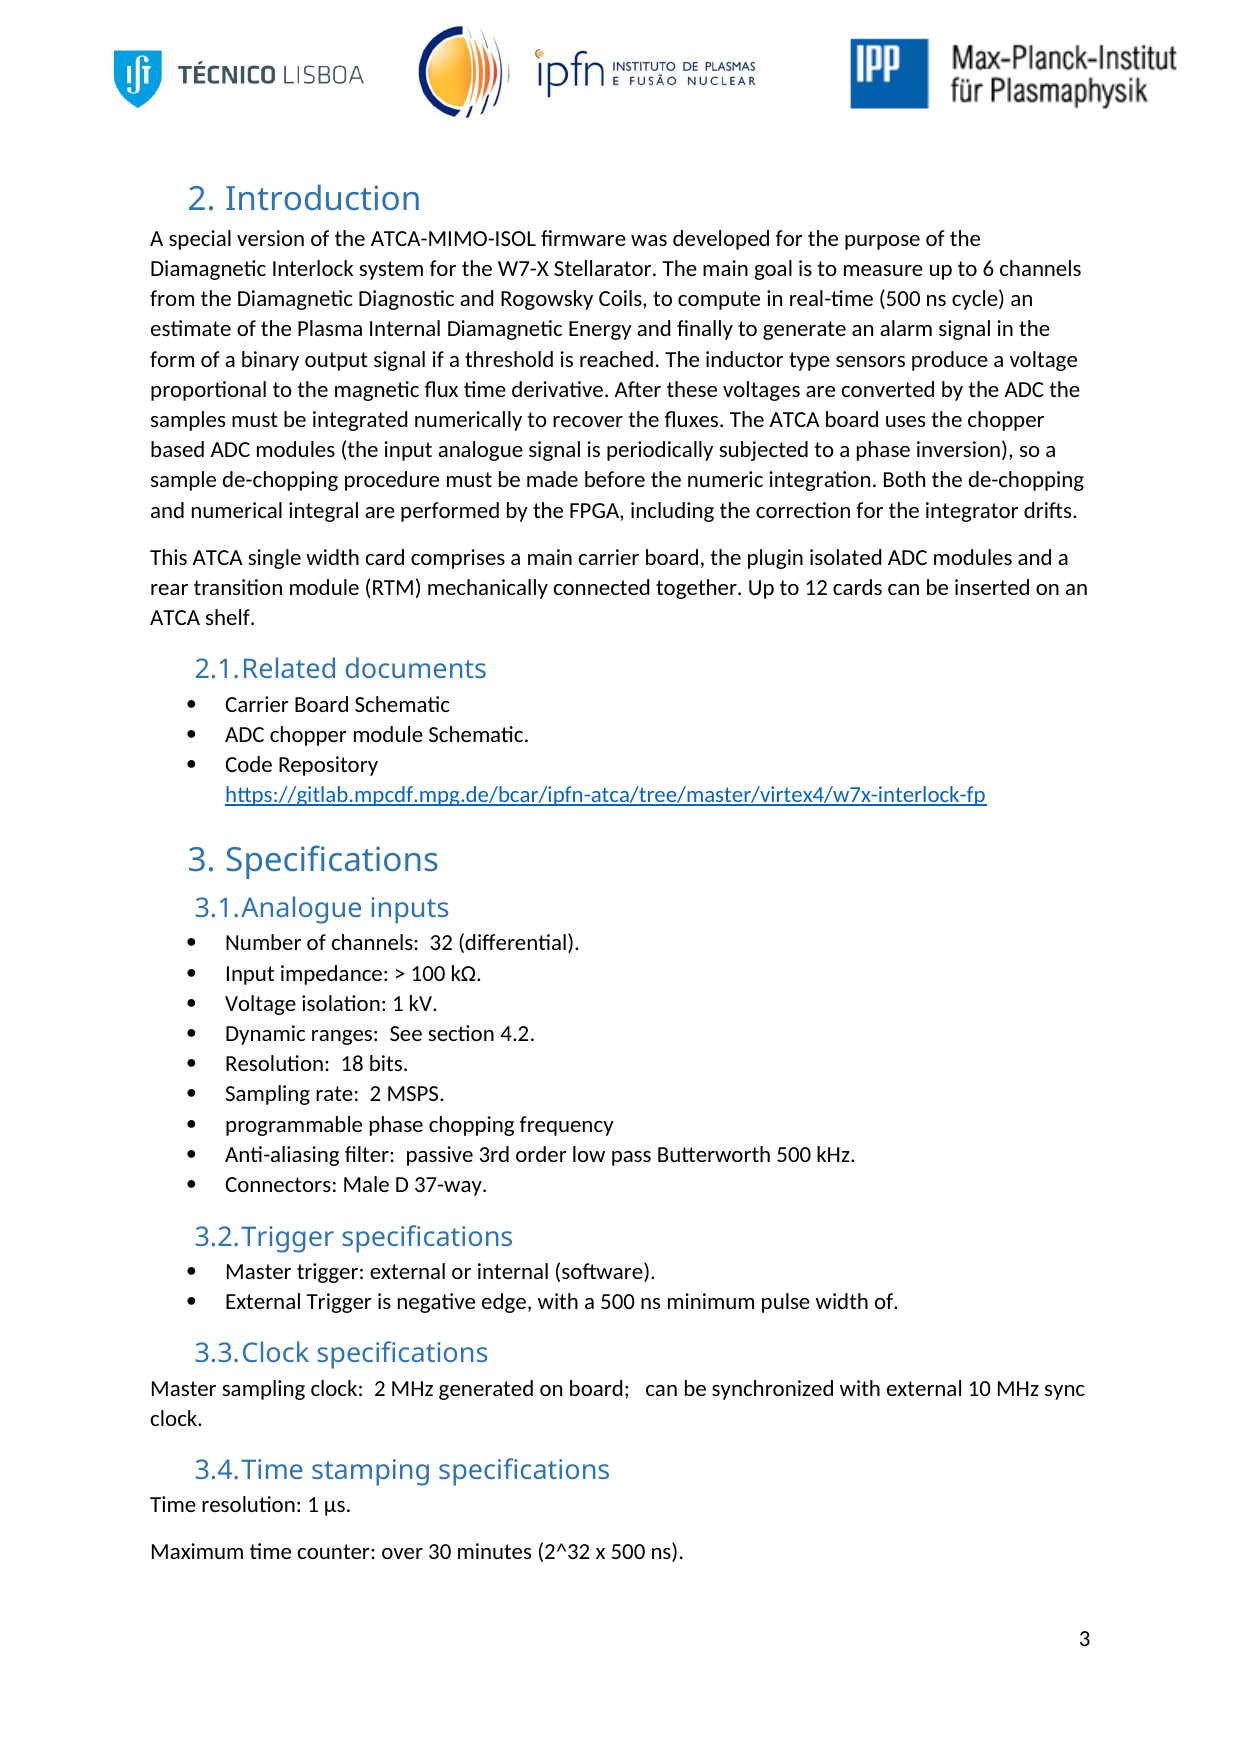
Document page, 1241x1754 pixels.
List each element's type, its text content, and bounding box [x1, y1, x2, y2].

list Master trigger: external or internal (software). [187, 1257, 1090, 1285]
list Connectors: Male D 37-way. [187, 1170, 1090, 1198]
list External Trigger is negative edge, with a 500 ns minimum pulse width of. [187, 1287, 1090, 1315]
text This ATCA single width card comprises a main carrier board, the plugin isolated ADC modules and a rear transition module (RTM) mechanically connected together. Up to 12 cards can be inserted on an ATCA shelf. [150, 543, 1090, 631]
list Anti-aliasing filter: passive 3rd order low pass Butterworth 500 kHz. [187, 1140, 1090, 1168]
list Code Repository https://gitlab.mpcdf.mpg.de/bcar/ipfn-atca/tree/master/virtex4/w7x-interlock-fp [187, 750, 1090, 808]
subtitle Related documents [194, 650, 1090, 687]
list Resolution: 18 bits. [187, 1049, 1090, 1077]
text Maximum time counter: over 30 minutes (2^32 x 500 ns). [150, 1537, 1090, 1566]
picture [403, 16, 763, 130]
subtitle Specifications [187, 836, 1090, 881]
picture [826, 25, 1210, 123]
list Dynamic ranges: See section 4.2. [187, 1019, 1090, 1047]
list ADC chopper module Schematic. [187, 720, 1090, 748]
picture [79, 42, 392, 114]
list Carrier Board Schematic [187, 690, 1090, 718]
subtitle Clock specifications [194, 1334, 1090, 1371]
subtitle Introduction [187, 175, 1090, 220]
subtitle Time stamping specifications [194, 1451, 1090, 1488]
subtitle Trigger specifications [194, 1217, 1090, 1254]
subtitle Analogue inputs [194, 889, 1090, 926]
list Number of channels: 32 (differential). [187, 928, 1090, 957]
list Voltage isolation: 1 kV. [187, 989, 1090, 1017]
list programmable phase chopping frequency [187, 1110, 1090, 1138]
text Master sampling clock: 2 MHz generated on board; can be synchronized with external 10 MHz sync clock. [150, 1374, 1090, 1432]
list Sampling rate: 2 MSPS. [187, 1079, 1090, 1108]
list Input impedance: > 100 kΩ. [187, 959, 1090, 987]
text A special version of the ATCA-MIMO-ISOL firmware was developed for the purpose of the Diamagnetic Interlock system for the W7-X Stellarator. The main goal is to measure up to 6 channels from the Diamagnetic Diagnostic and Rogowsky Coils, to compute in real-time (500 ns cycle) an estimate of the Plasma Internal Diamagnetic Energy and finally to generate an alarm signal in the form of a binary output signal if a threshold is reached. The inductor type sensors produce a voltage proportional to the magnetic flux time derivative. After these voltages are converted by the ADC the samples must be integrated numerically to recover the fluxes. The ATCA board uses the chopper based ADC modules (the input analogue signal is periodically subjected to a phase inversion), so a sample de-chopping procedure must be made before the numeric integration. Both the de-chopping and numerical integral are performed by the FPGA, including the correction for the integrator drifts. [150, 224, 1090, 524]
text Time resolution: 1 µs. [150, 1491, 1090, 1519]
